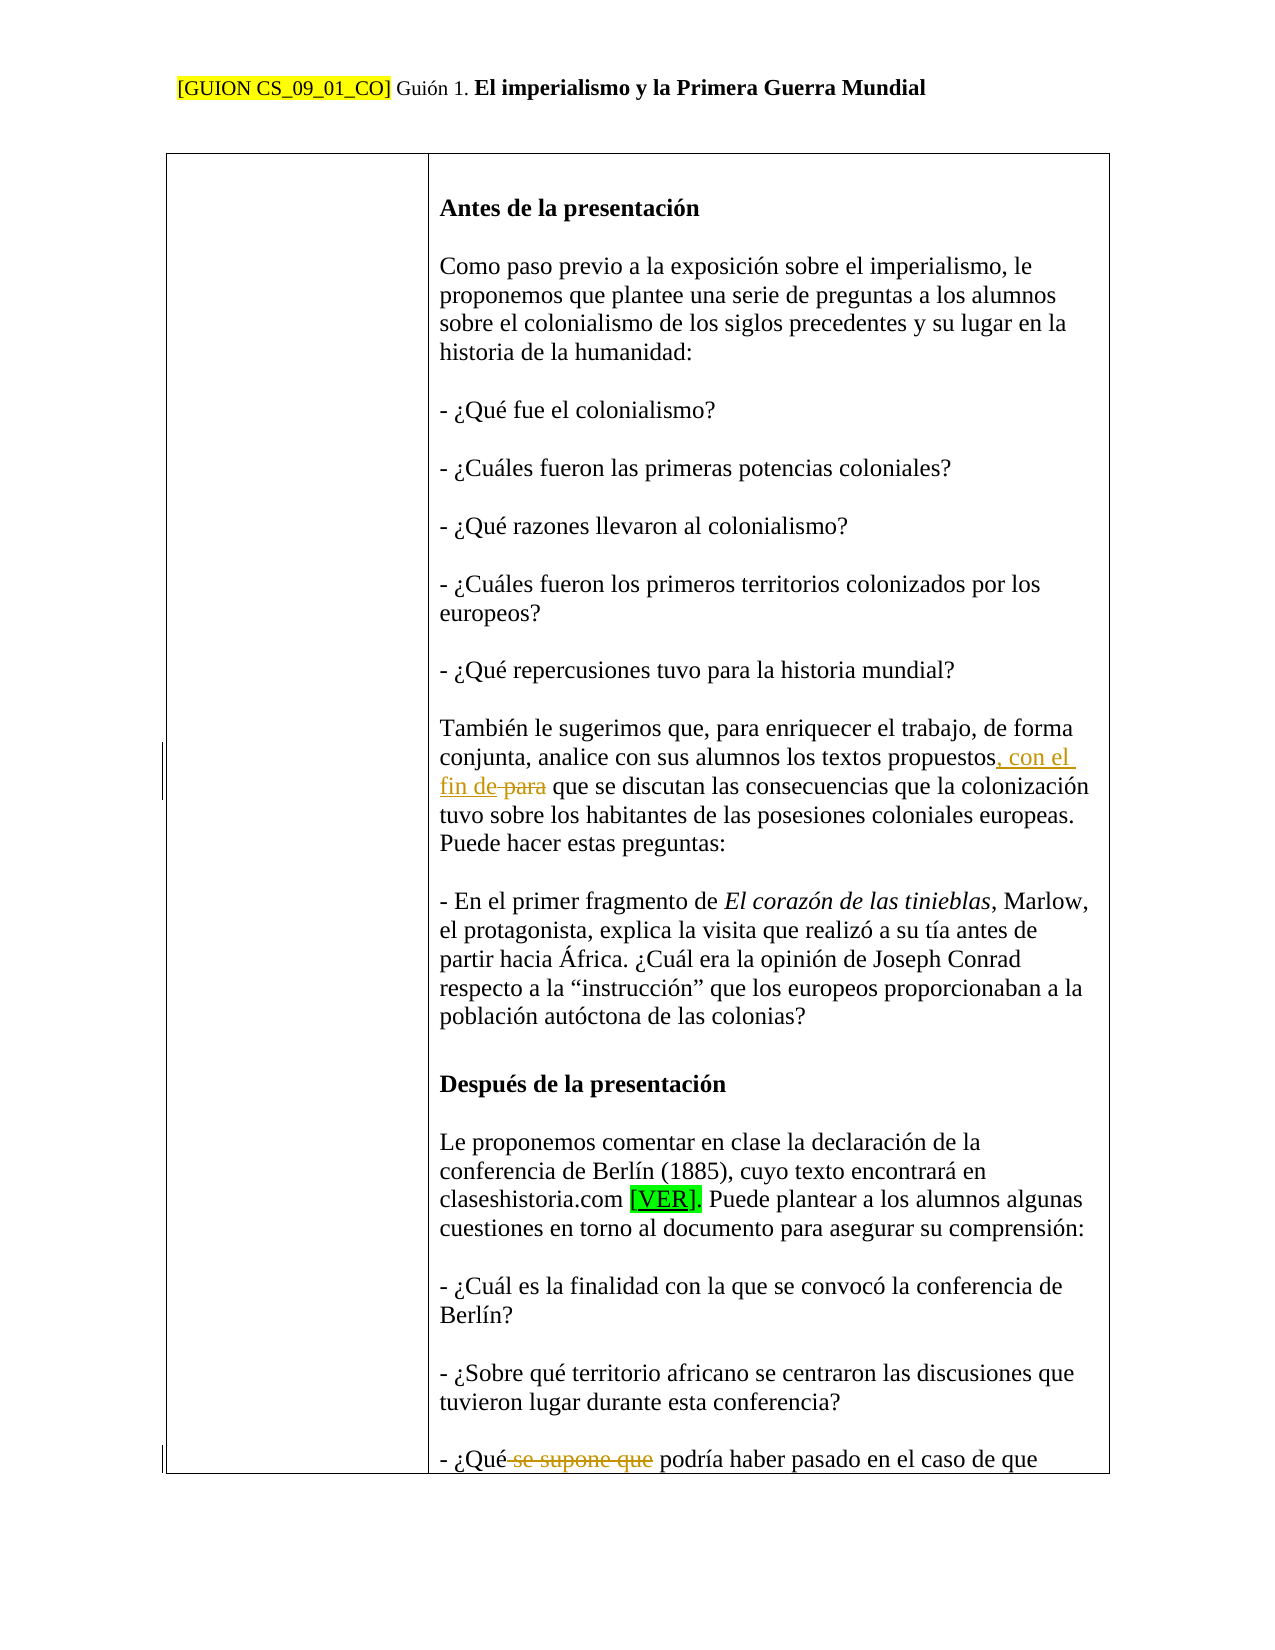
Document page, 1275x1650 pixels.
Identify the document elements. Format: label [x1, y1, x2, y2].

table_cell [167, 154, 428, 1473]
table_cell [429, 154, 1109, 1473]
